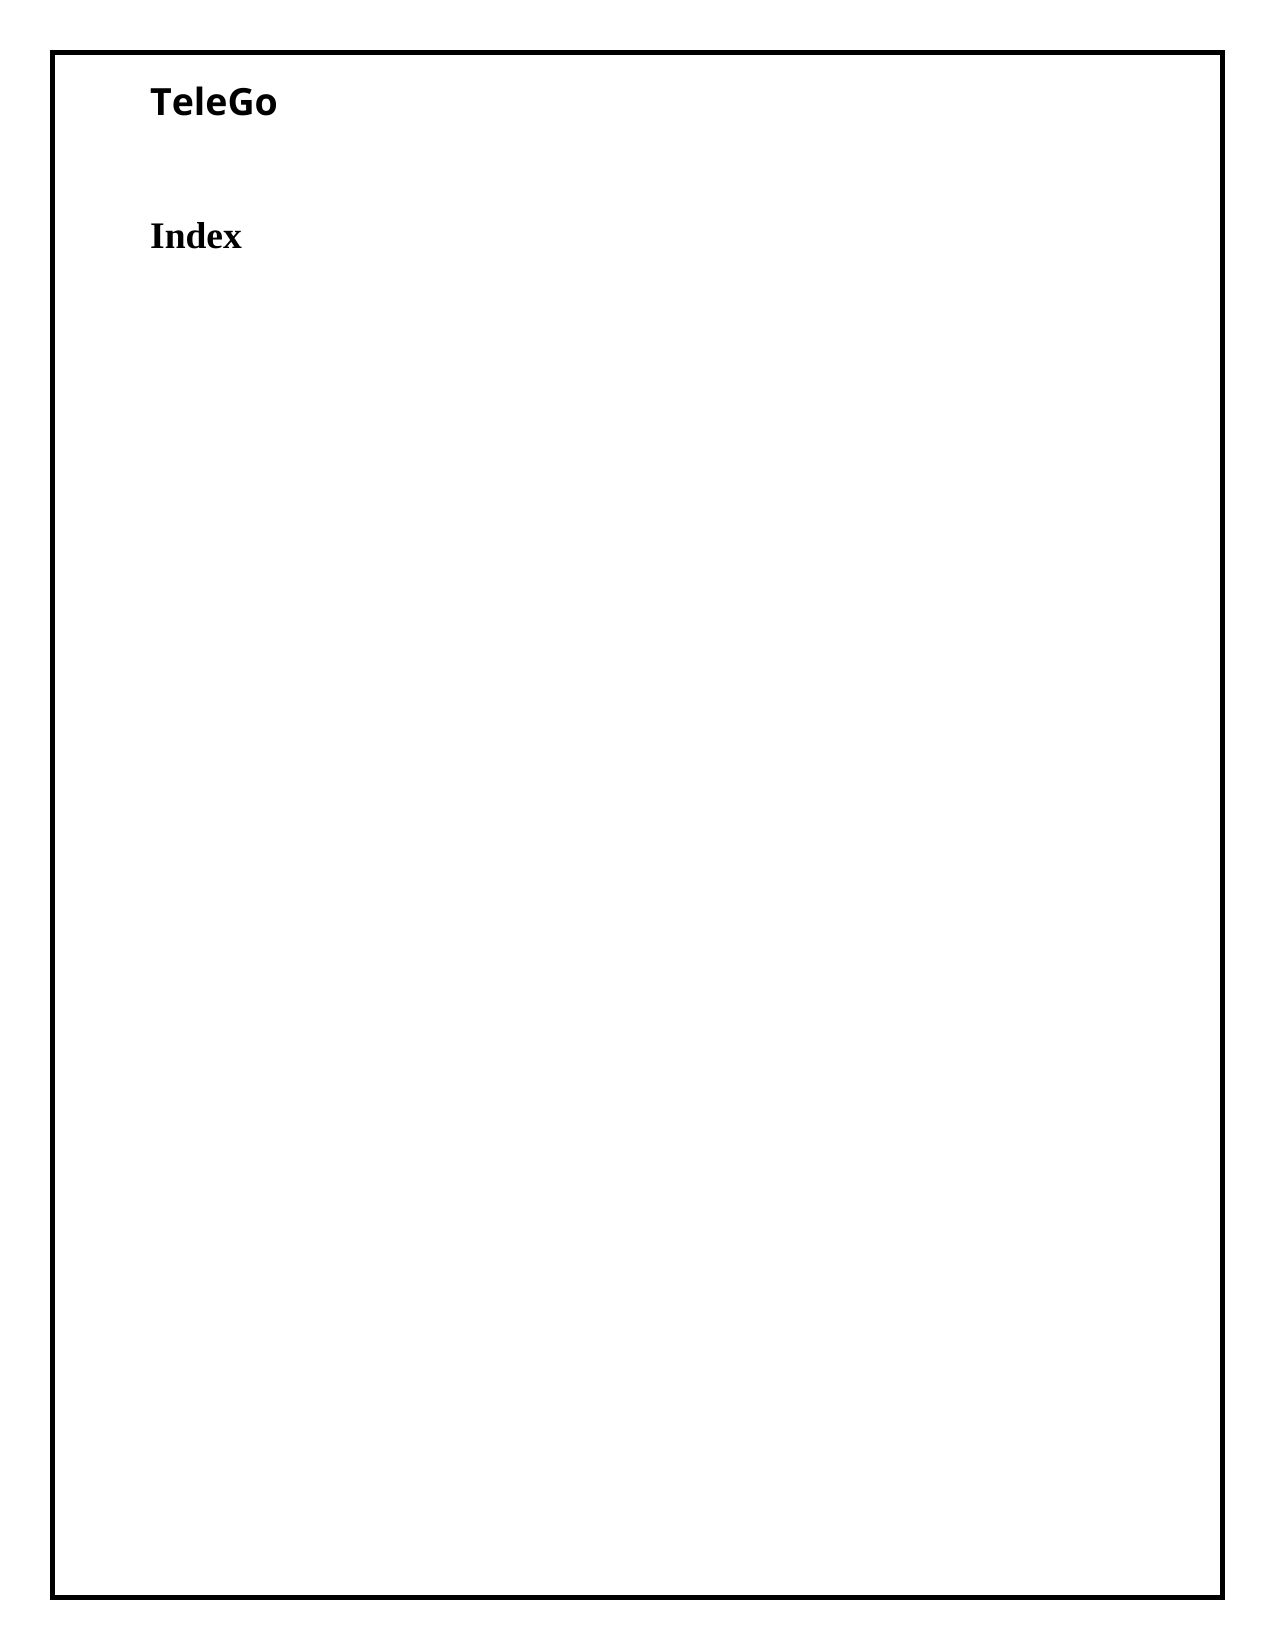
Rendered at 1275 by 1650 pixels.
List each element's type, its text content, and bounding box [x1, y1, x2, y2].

text Index [150, 213, 1125, 256]
